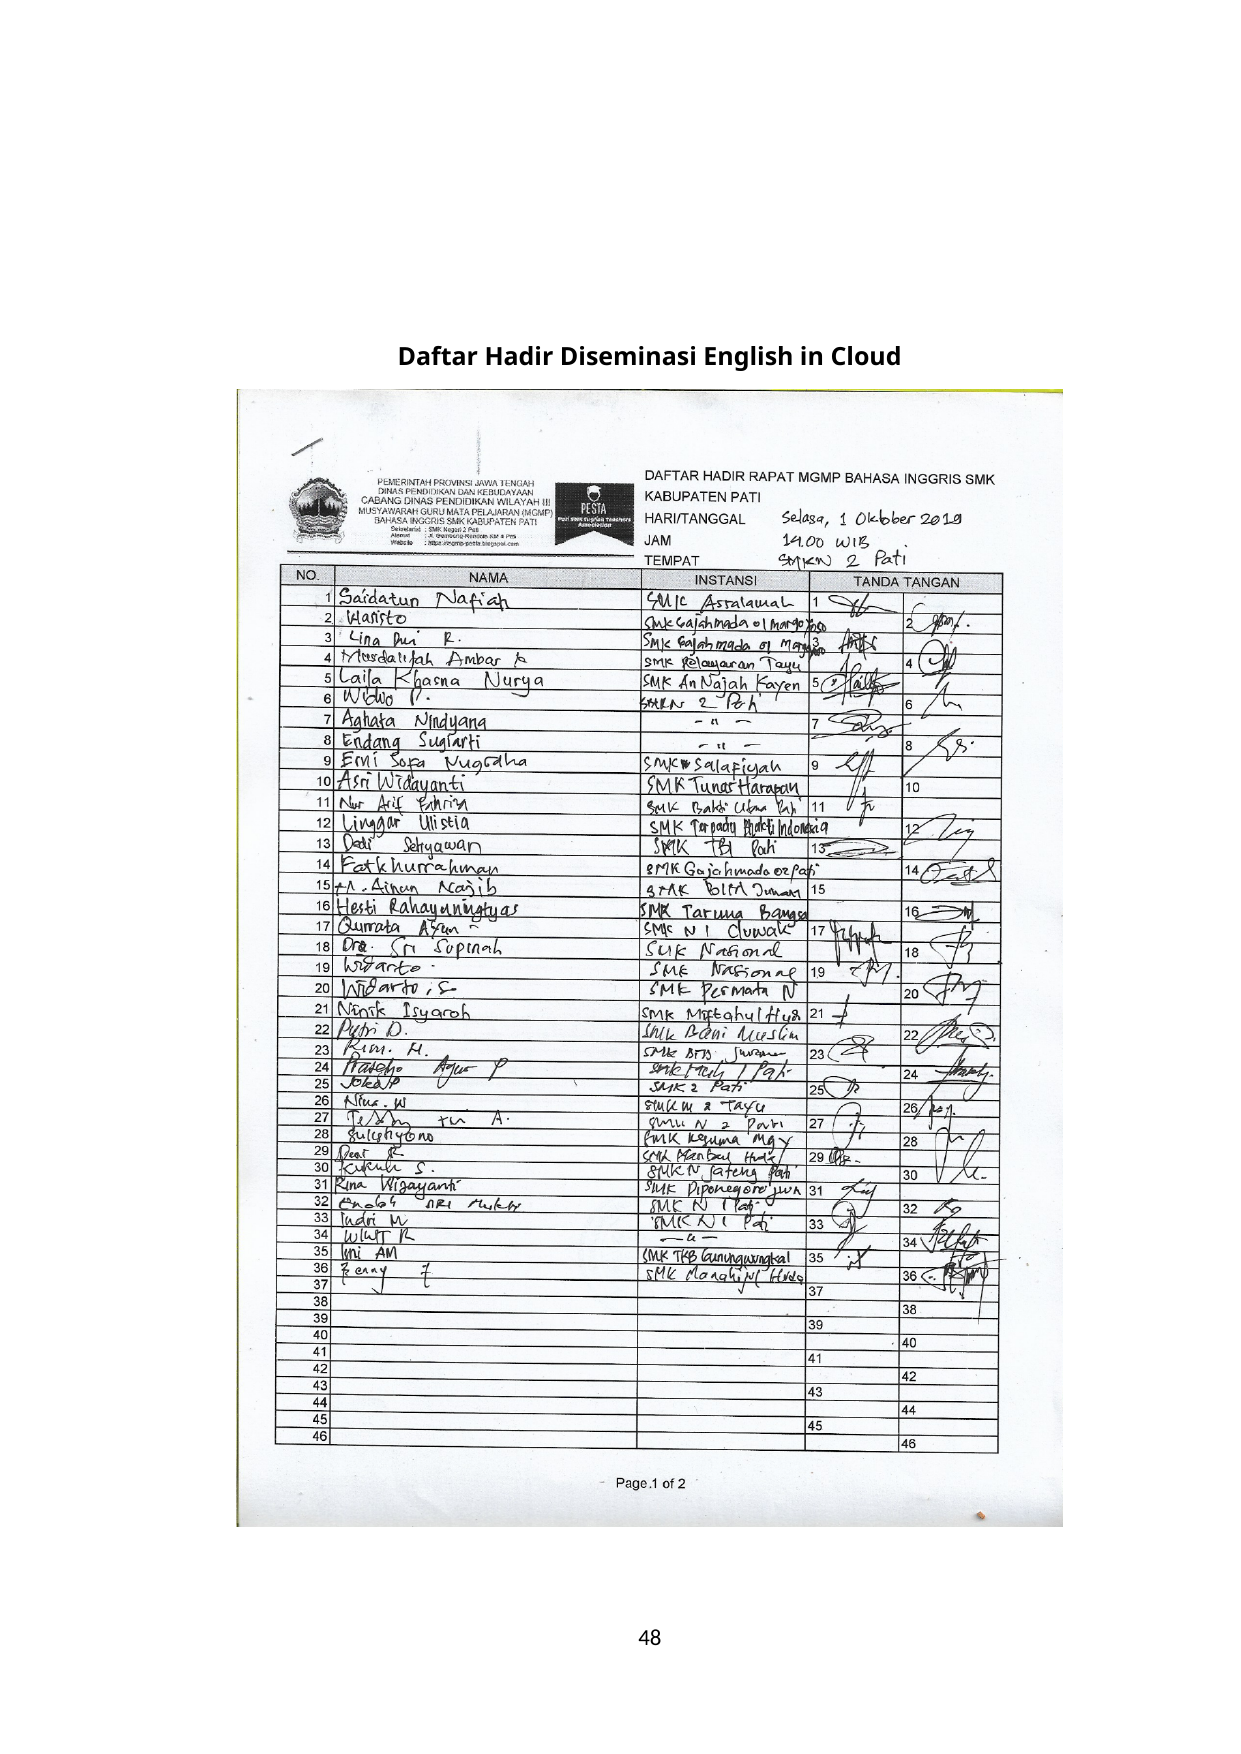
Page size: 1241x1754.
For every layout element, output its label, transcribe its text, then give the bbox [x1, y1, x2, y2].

picture [236, 389, 1063, 1527]
list Daftar Hadir Diseminasi English in Cloud [236, 338, 1063, 372]
